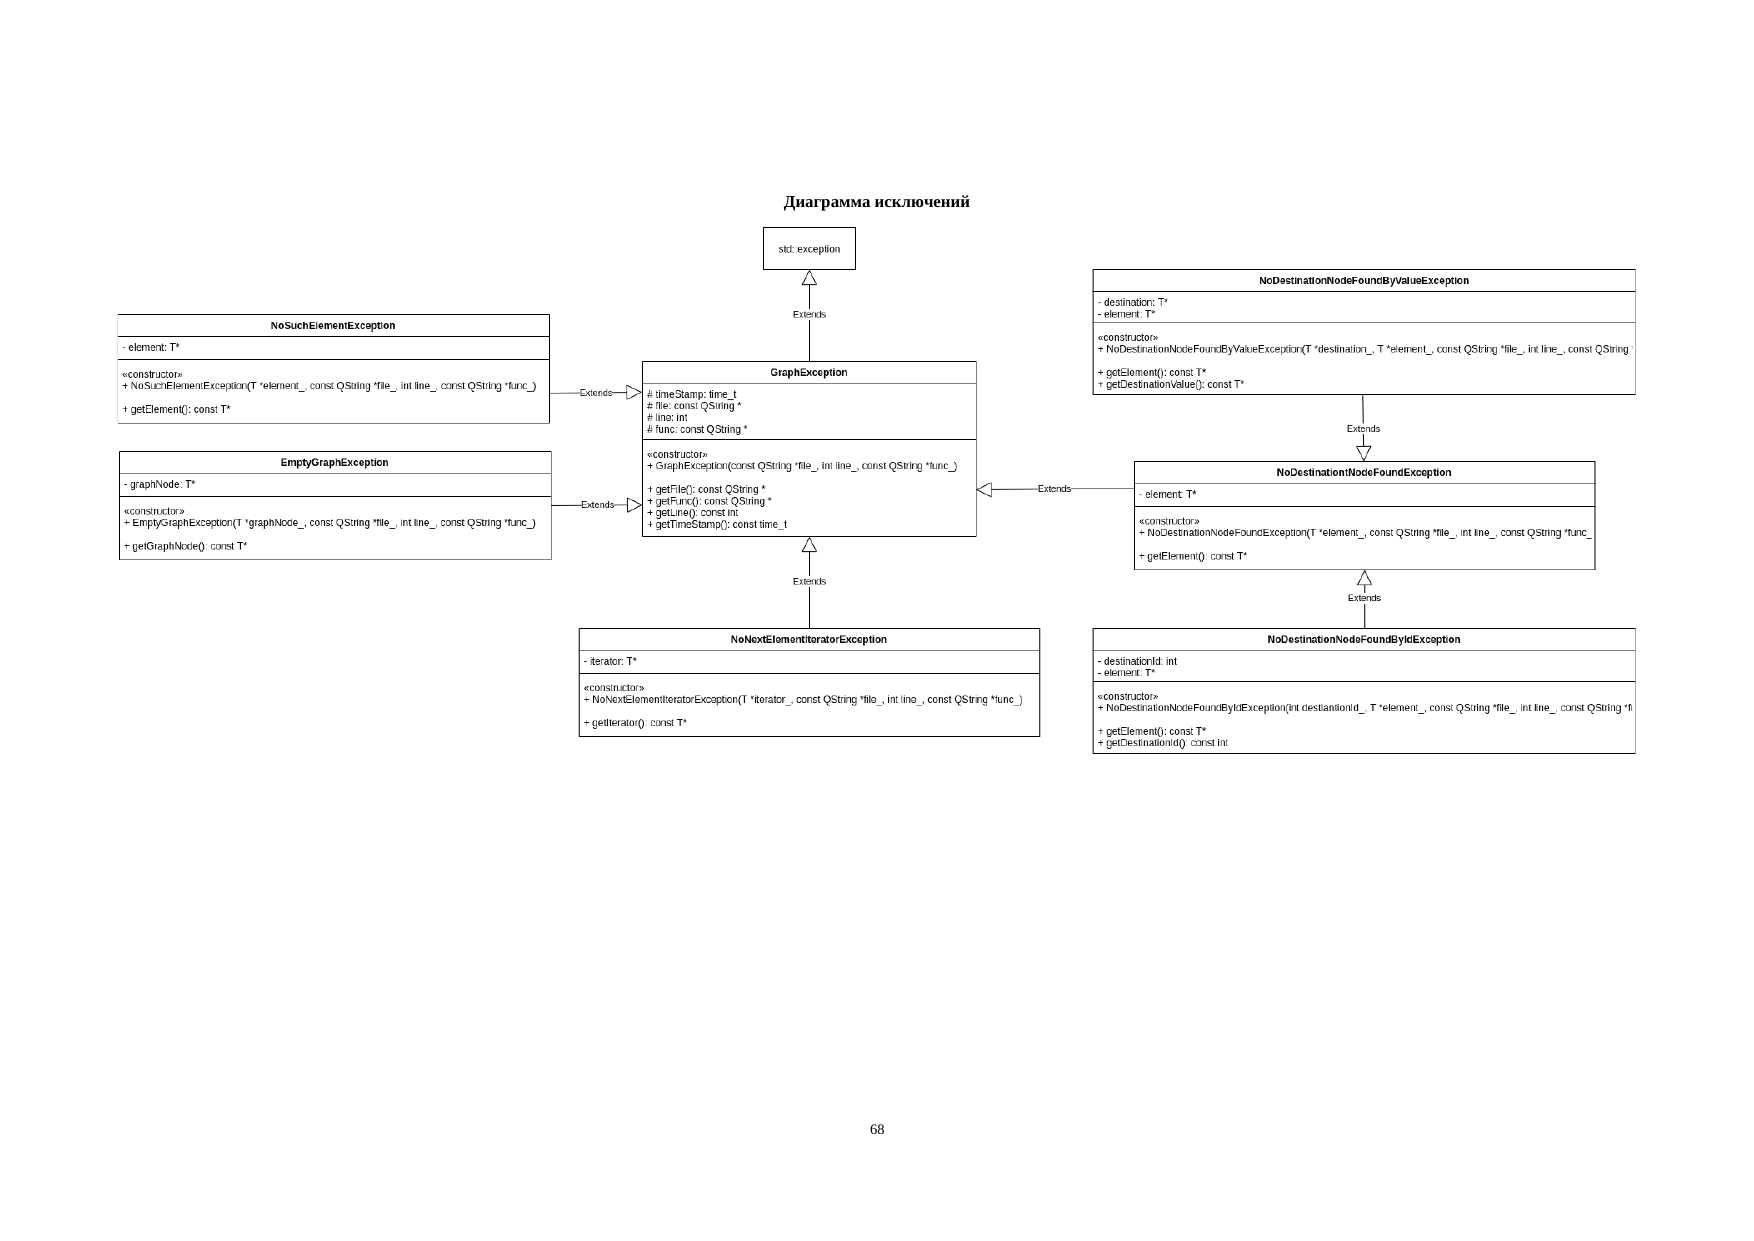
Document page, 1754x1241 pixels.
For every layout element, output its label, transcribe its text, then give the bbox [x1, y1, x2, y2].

text Диаграмма исключений [118, 177, 1636, 211]
picture [117, 227, 1636, 756]
